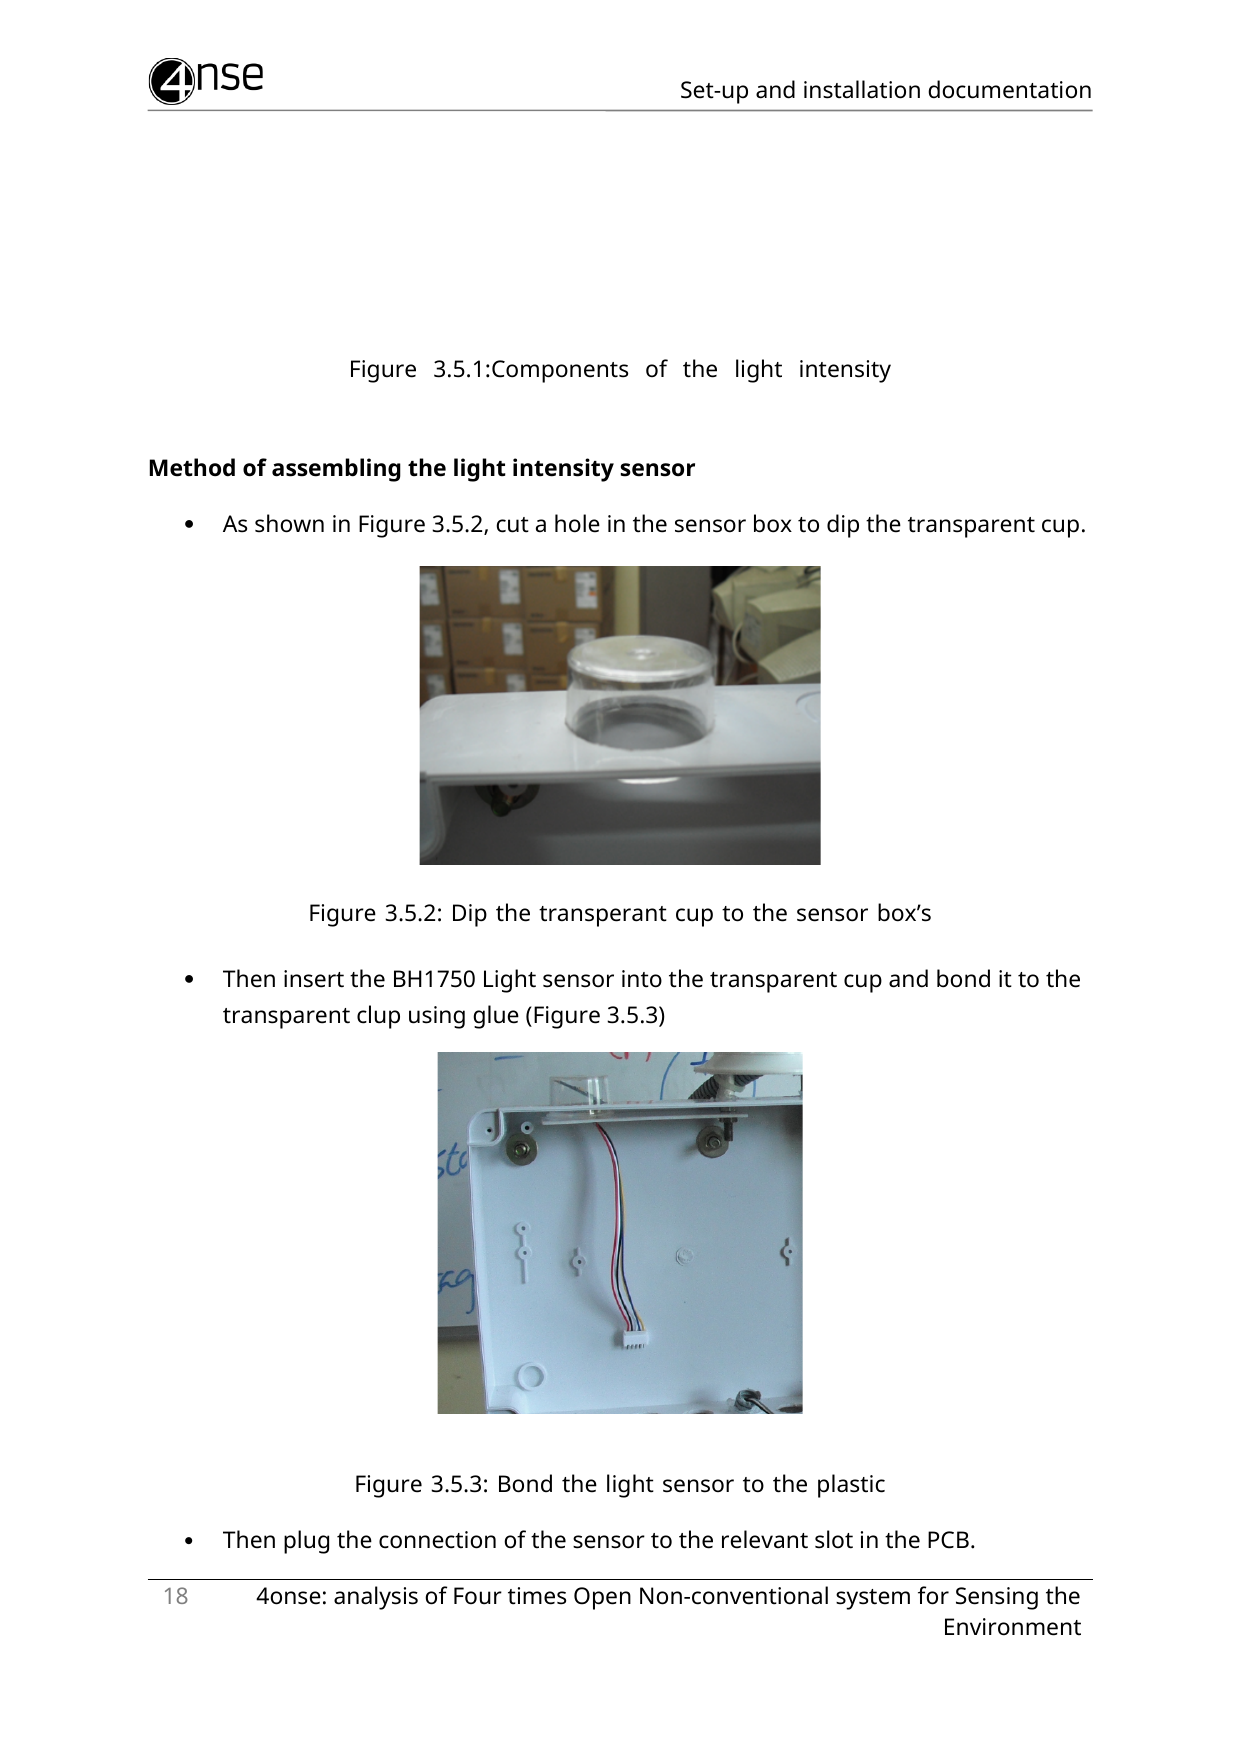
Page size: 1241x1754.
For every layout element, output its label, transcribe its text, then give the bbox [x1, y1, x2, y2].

text Method of assembling the light intensity sensor [148, 452, 1092, 483]
picture [437, 1052, 803, 1414]
picture [419, 566, 821, 865]
list As shown in Figure 3.5.2, cut a hole in the sensor box to dip the transparent cup. [185, 508, 1092, 540]
list Then insert the BH1750 Light sensor into the transparent cup and bond it to the transparent clup using glue (Figure 3.5.3) [185, 963, 1092, 1030]
list Then plug the connection of the sensor to the relevant slot in the PCB. [185, 1523, 1092, 1555]
picture [148, 58, 263, 105]
